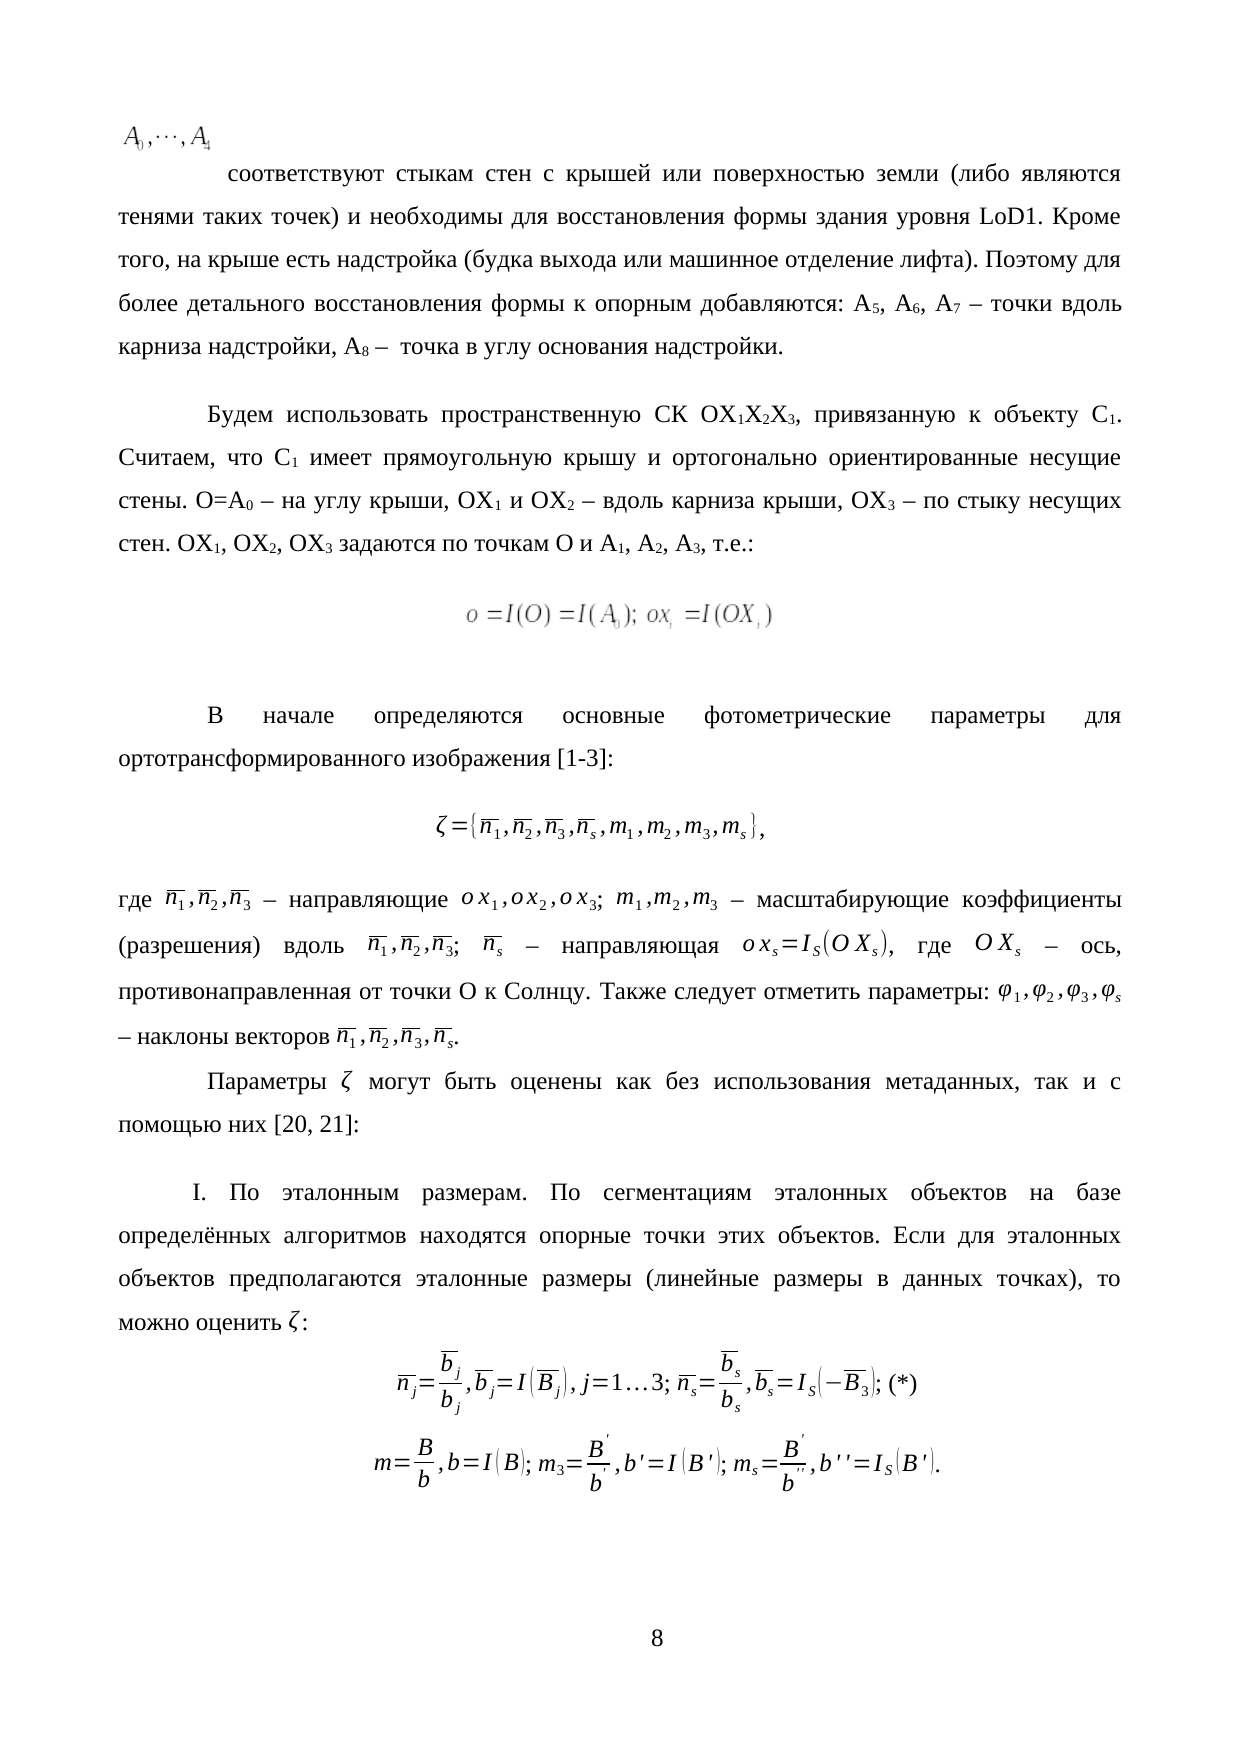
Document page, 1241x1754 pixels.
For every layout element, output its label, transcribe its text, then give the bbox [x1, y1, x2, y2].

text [118, 118, 1122, 359]
text Параметры могут быть оценены как без использования метаданных, так и с помощью них : [118, 1066, 1122, 1138]
text I. По эталонным размерам. По сегментациям эталонных объектов на базе определённых алгоритмов находятся опорные точки этих объектов. Если для эталонных объектов предполагаются эталонные размеры (линейные размеры в данных точках), то можно оценить : [118, 1177, 1122, 1335]
text где – направляющие ; – масштабирующие коэффициенты (разрешения) вдоль ; – направляющая , где – ось, противонаправленная от точки O к Солнцу. Также следует отметить параметры: – наклоны векторов . [118, 882, 1122, 1052]
text ; ; (*) [118, 1350, 1122, 1416]
text ; ; . [118, 1430, 1122, 1496]
text , [118, 812, 1122, 843]
text Будем использовать пространственную СК OX1X2X3, привязанную к объекту C1. Считаем, что C1 имеет прямоугольную крышу и ортогонально ориентированные несущие стены. O=A0 – на углу крыши, OX1 и OX2 – вдоль карниза крыши, OX3 – по стыку несущих стен. OX1, OX2, OX3 задаются по точкам O и A1, A2, A3, т.е.: [118, 399, 1122, 557]
text В начале определяются основные фотометрические параметры для ортотрансформированного изображения [1-3]: [118, 700, 1122, 772]
